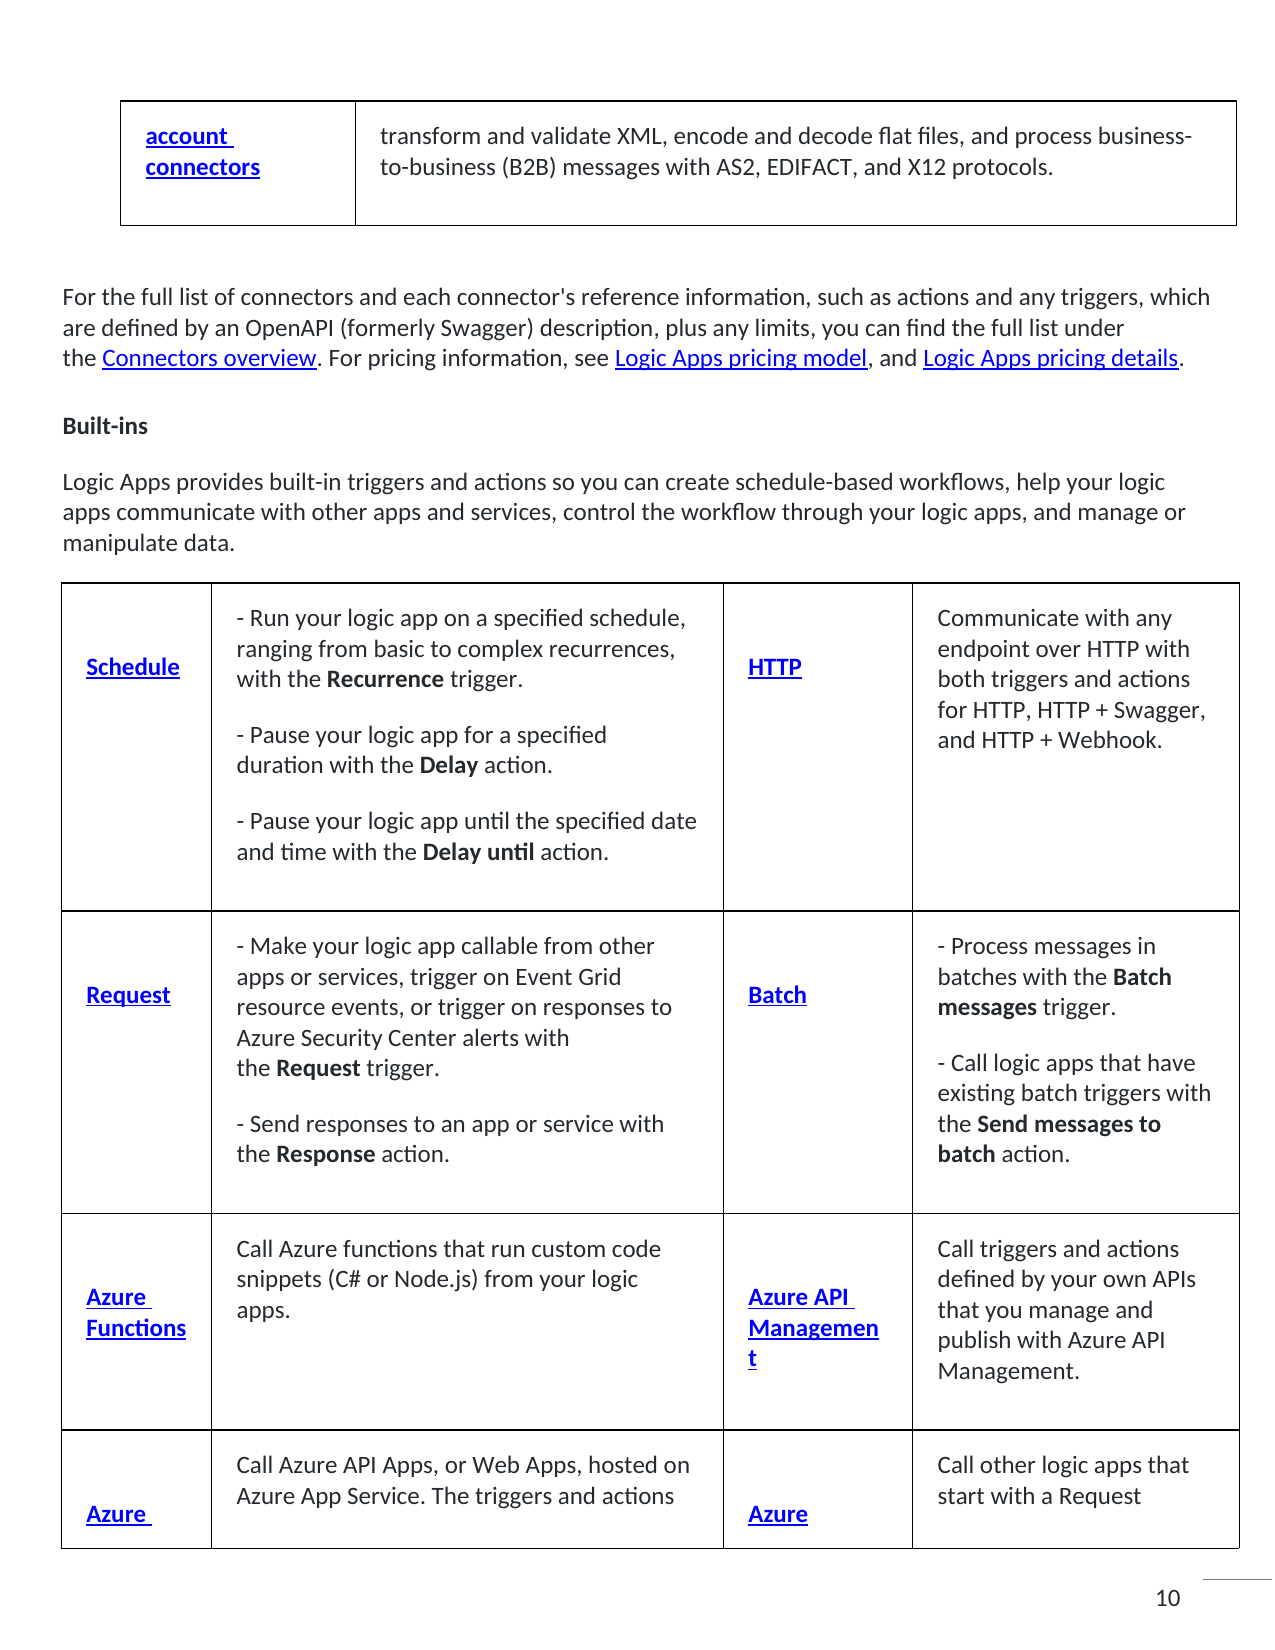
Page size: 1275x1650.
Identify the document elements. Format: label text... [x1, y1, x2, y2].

table_cell Azure API Management [724, 1214, 912, 1429]
table_cell - Make your logic app callable from other apps or services, trigger on Event Grid resource events, or trigger on responses to Azure Security Center alerts with the Request trigger. - Send responses to an app or service with the Response action. [212, 912, 723, 1213]
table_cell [356, 102, 1236, 225]
table_cell Azure App Services [62, 1431, 211, 1547]
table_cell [913, 1431, 1239, 1547]
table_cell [121, 102, 355, 225]
table_cell Batch [724, 912, 912, 1213]
table_cell Azure Logic Apps [724, 1431, 912, 1547]
table_cell Call Azure functions that run custom code snippets (C# or Node.js) from your logic apps. [212, 1214, 723, 1429]
text For the full list of connectors and each connector's reference information, such as actions and any triggers, which are defined by an OpenAPI (formerly Swagger) description, plus any limits, you can find the full list under the Connectors overview. For pricing information, see Logic Apps pricing model, and Logic Apps pricing details. [62, 281, 1219, 373]
table_header - Run your logic app on a specified schedule, ranging from basic to complex recurrences, with the Recurrence trigger. - Pause your logic app for a specified duration with the Delay action. - Pause your logic app until the specified date and time with the Delay until action. [212, 584, 723, 910]
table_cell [212, 1431, 723, 1547]
subtitle Built-ins [62, 410, 1219, 441]
table_header Communicate with any endpoint over HTTP with both triggers and actions for HTTP, HTTP + Swagger, and HTTP + Webhook. [913, 584, 1239, 910]
table_header HTTP [724, 584, 912, 910]
table_cell Azure Functions [62, 1214, 211, 1429]
table_header Schedule [62, 584, 211, 910]
table_cell Request [62, 912, 211, 1213]
table_cell Call triggers and actions defined by your own APIs that you manage and publish with Azure API Management. [913, 1214, 1239, 1429]
table_cell - Process messages in batches with the Batch messages trigger. - Call logic apps that have existing batch triggers with the Send messages to batch action. [913, 912, 1239, 1213]
text Logic Apps provides built-in triggers and actions so you can create schedule-based workflows, help your logic apps communicate with other apps and services, control the workflow through your logic apps, and manage or manipulate data. [62, 466, 1219, 557]
